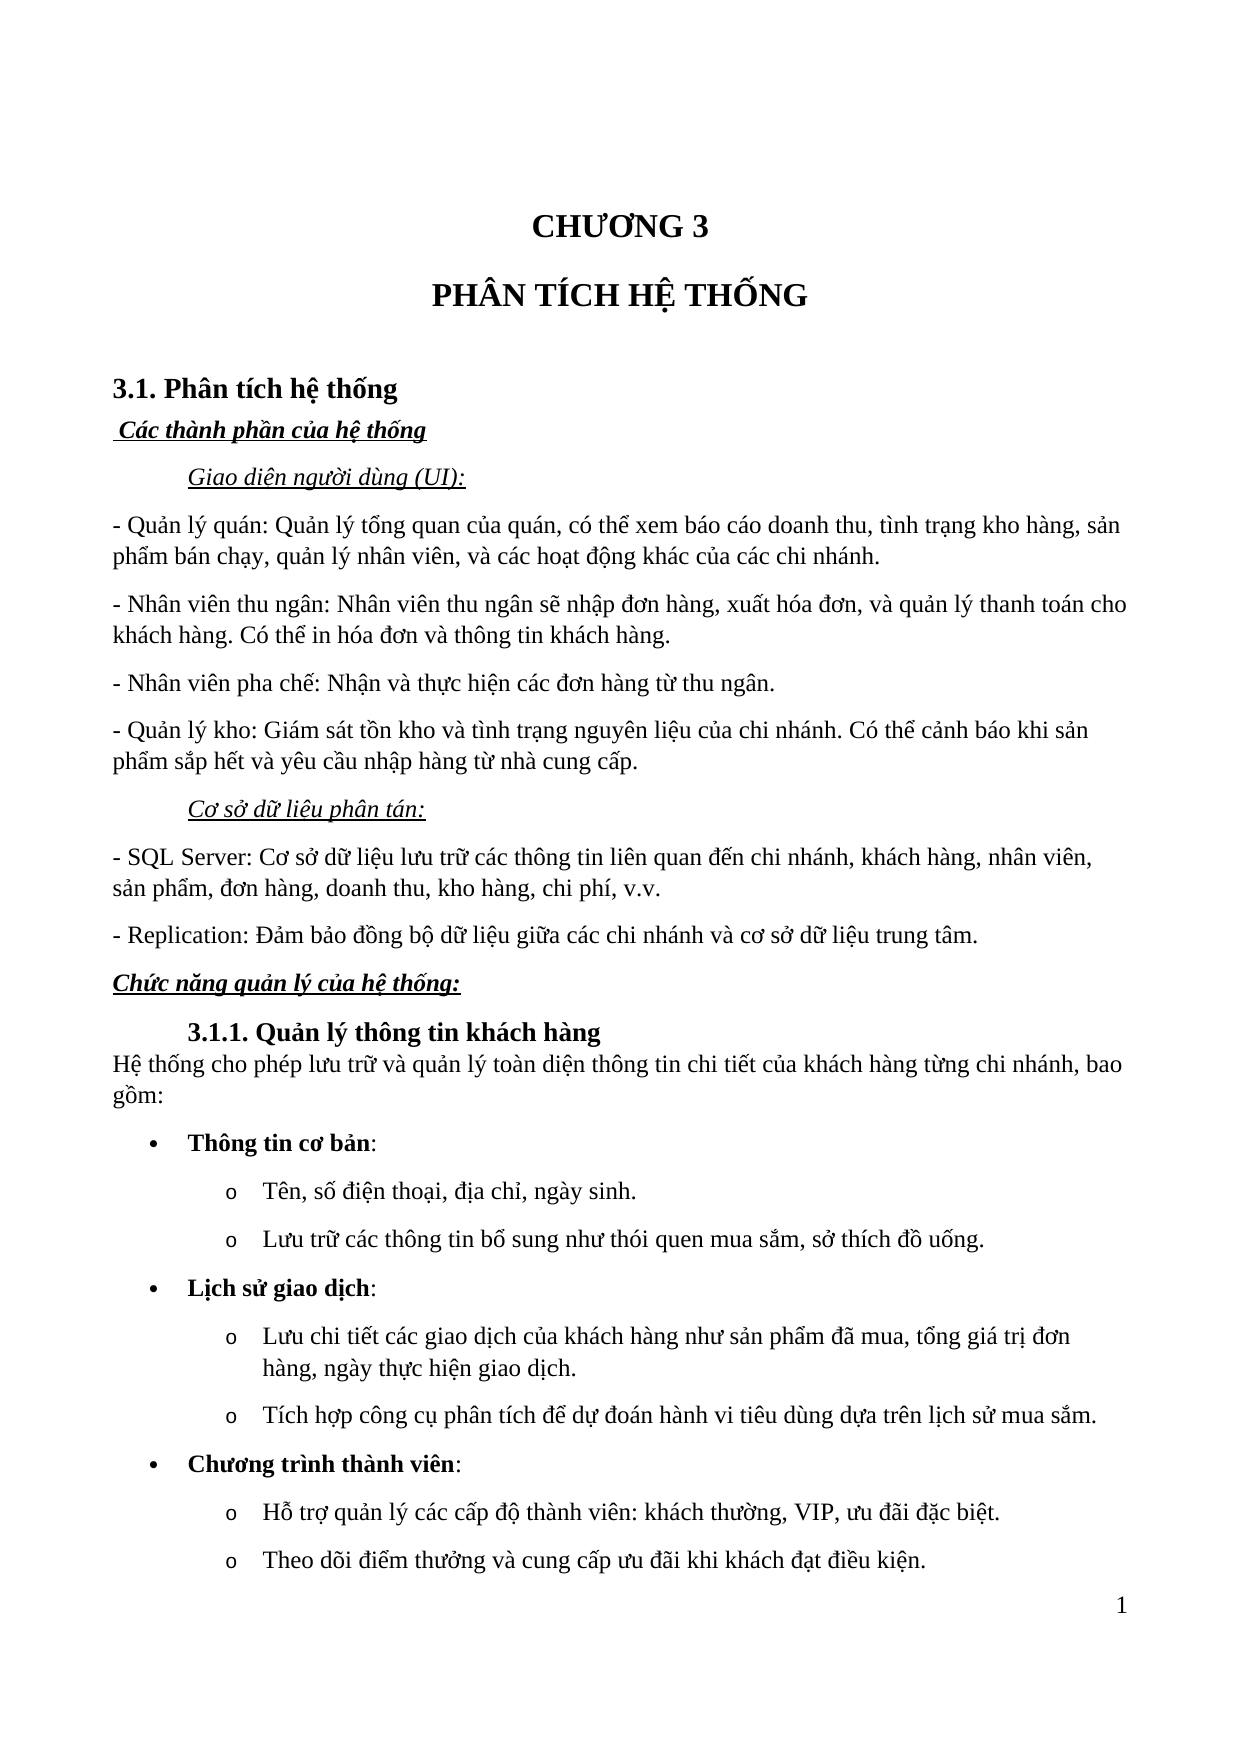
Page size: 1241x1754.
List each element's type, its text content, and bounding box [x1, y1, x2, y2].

text - SQL Server: Cơ sở dữ liệu lưu trữ các thông tin liên quan đến chi nhánh, khách hàng, nhân viên, sản phẩm, đơn hàng, doanh thu, kho hàng, chi phí, v.v. [112, 842, 1128, 902]
text - Replication: Đảm bảo đồng bộ dữ liệu giữa các chi nhánh và cơ sở dữ liệu trung tâm. [112, 921, 1128, 949]
subtitle 3.1.1. Quản lý thông tin khách hàng [112, 1016, 1128, 1047]
list Lưu trữ các thông tin bổ sung như thói quen mua sắm, sở thích đồ uống. [225, 1224, 1128, 1254]
text Cơ sở dữ liệu phân tán: [112, 794, 1128, 823]
text - Quản lý kho: Giám sát tồn kho và tình trạng nguyên liệu của chi nhánh. Có thể cảnh báo khi sản phẩm sắp hết và yêu cầu nhập hàng từ nhà cung cấp. [112, 715, 1128, 775]
text - Quản lý quán: Quản lý tổng quan của quán, có thể xem báo cáo doanh thu, tình trạng kho hàng, sản phẩm bán chạy, quản lý nhân viên, và các hoạt động khác của các chi nhánh. [112, 510, 1128, 570]
text Hệ thống cho phép lưu trữ và quản lý toàn diện thông tin chi tiết của khách hàng từng chi nhánh, bao gồm: [112, 1049, 1128, 1109]
text - Nhân viên thu ngân: Nhân viên thu ngân sẽ nhập đơn hàng, xuất hóa đơn, và quản lý thanh toán cho khách hàng. Có thể in hóa đơn và thông tin khách hàng. [112, 589, 1128, 649]
list Lưu chi tiết các giao dịch của khách hàng như sản phẩm đã mua, tổng giá trị đơn hàng, ngày thực hiện giao dịch. [225, 1321, 1128, 1381]
list Chương trình thành viên: [150, 1449, 1128, 1478]
subtitle 3.1. Phân tích hệ thống [112, 371, 1128, 405]
list Theo dõi điểm thưởng và cung cấp ưu đãi khi khách đạt điều kiện. [225, 1545, 1128, 1575]
text Các thành phần của hệ thống [112, 415, 1128, 443]
subtitle PHÂN TÍCH HỆ THỐNG [112, 275, 1128, 313]
list Tên, số điện thoại, địa chỉ, ngày sinh. [225, 1176, 1128, 1206]
list Lịch sử giao dịch: [150, 1273, 1128, 1302]
list Tích hợp công cụ phân tích để dự đoán hành vi tiêu dùng dựa trên lịch sử mua sắm. [225, 1400, 1128, 1430]
subtitle CHƯƠNG 3 [112, 206, 1128, 244]
text Giao diện người dùng (UI): [112, 462, 1128, 491]
list Thông tin cơ bản: [150, 1128, 1128, 1157]
text - Nhân viên pha chế: Nhận và thực hiện các đơn hàng từ thu ngân. [112, 668, 1128, 696]
list Hỗ trợ quản lý các cấp độ thành viên: khách thường, VIP, ưu đãi đặc biệt. [225, 1497, 1128, 1526]
text Chức năng quản lý của hệ thống: [112, 968, 1128, 997]
